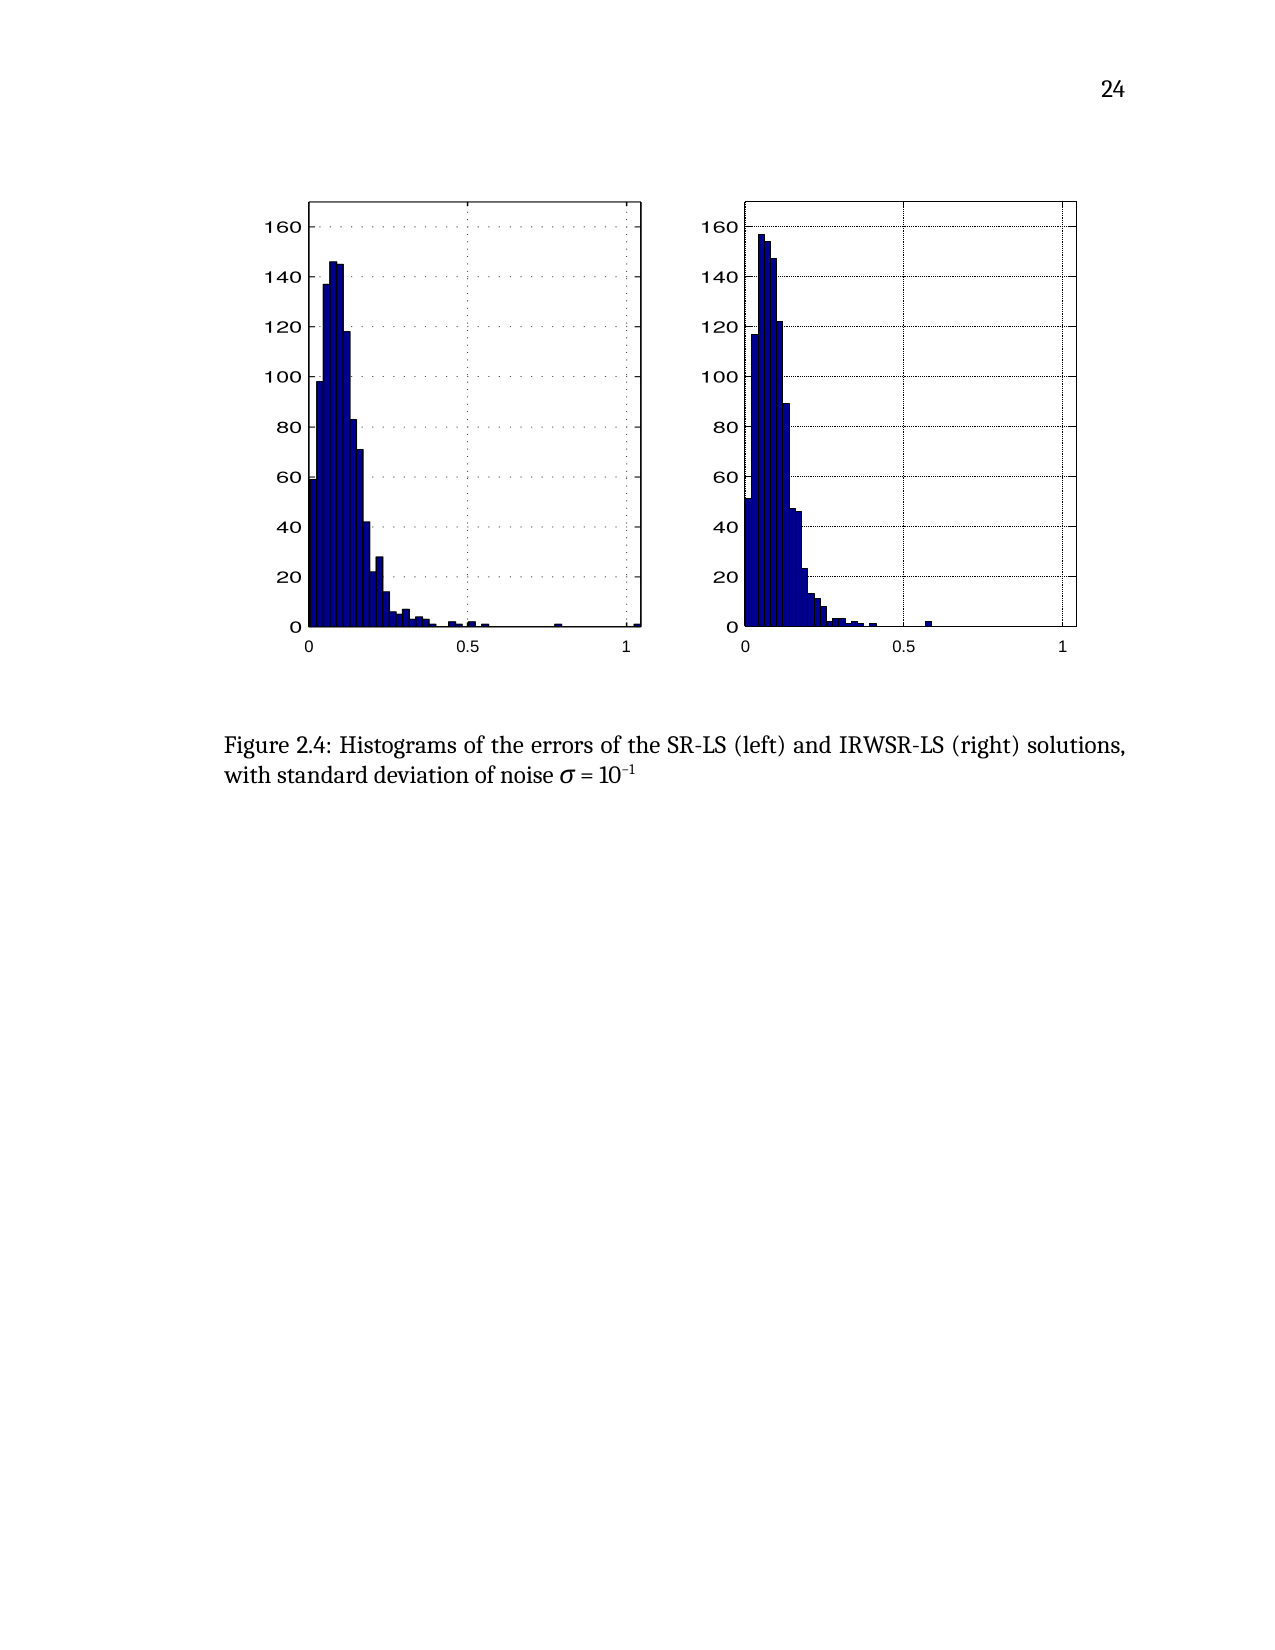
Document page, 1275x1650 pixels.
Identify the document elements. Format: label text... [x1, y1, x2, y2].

picture [264, 200, 738, 633]
text 0 0.5 1 0 0.5 1 [225, 637, 1146, 656]
text Figure 2.4: Histograms of the errors of the SR-LS (left) and IRWSR-LS (right) solutions, with standard deviation of noise σ = 10−1 [223, 731, 1127, 790]
